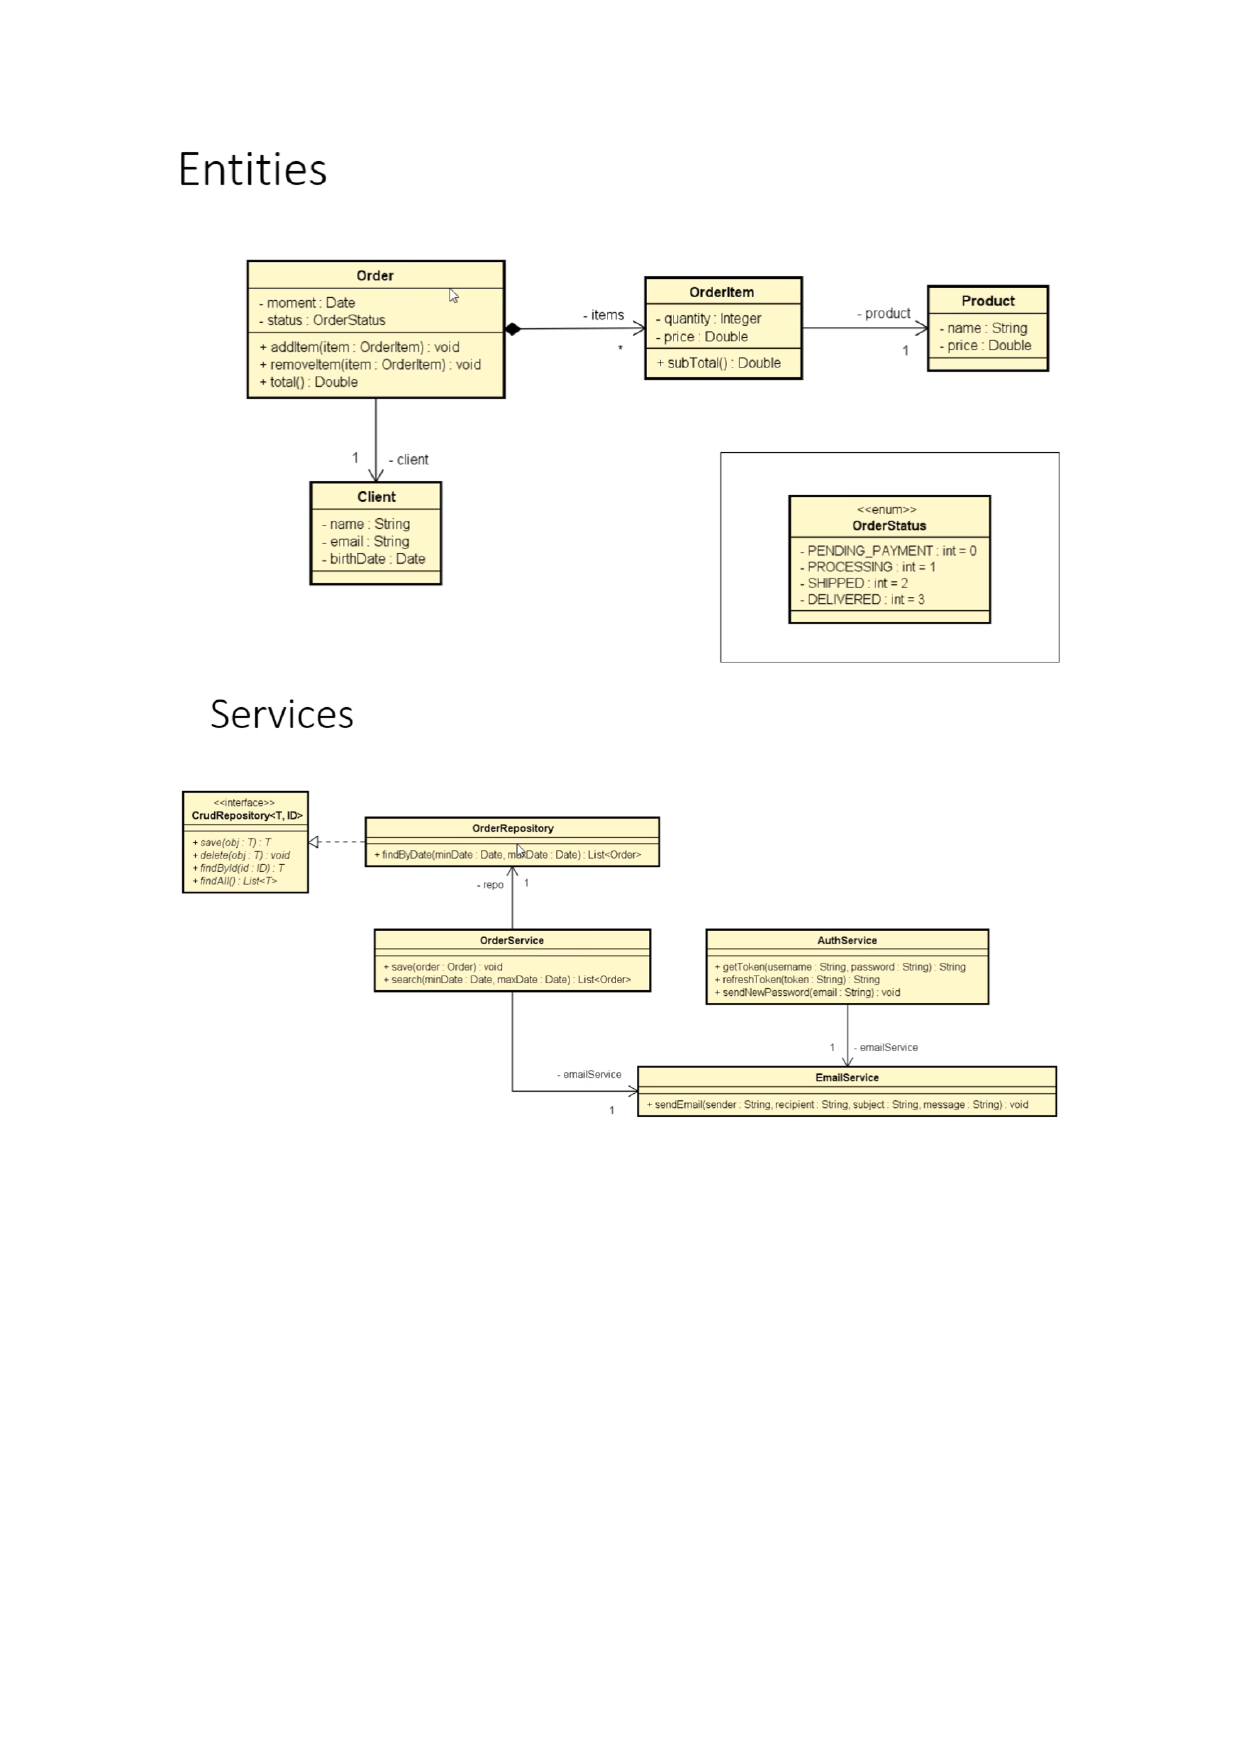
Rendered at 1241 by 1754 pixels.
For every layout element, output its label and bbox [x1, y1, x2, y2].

picture [177, 147, 1063, 667]
picture [177, 685, 1063, 1124]
